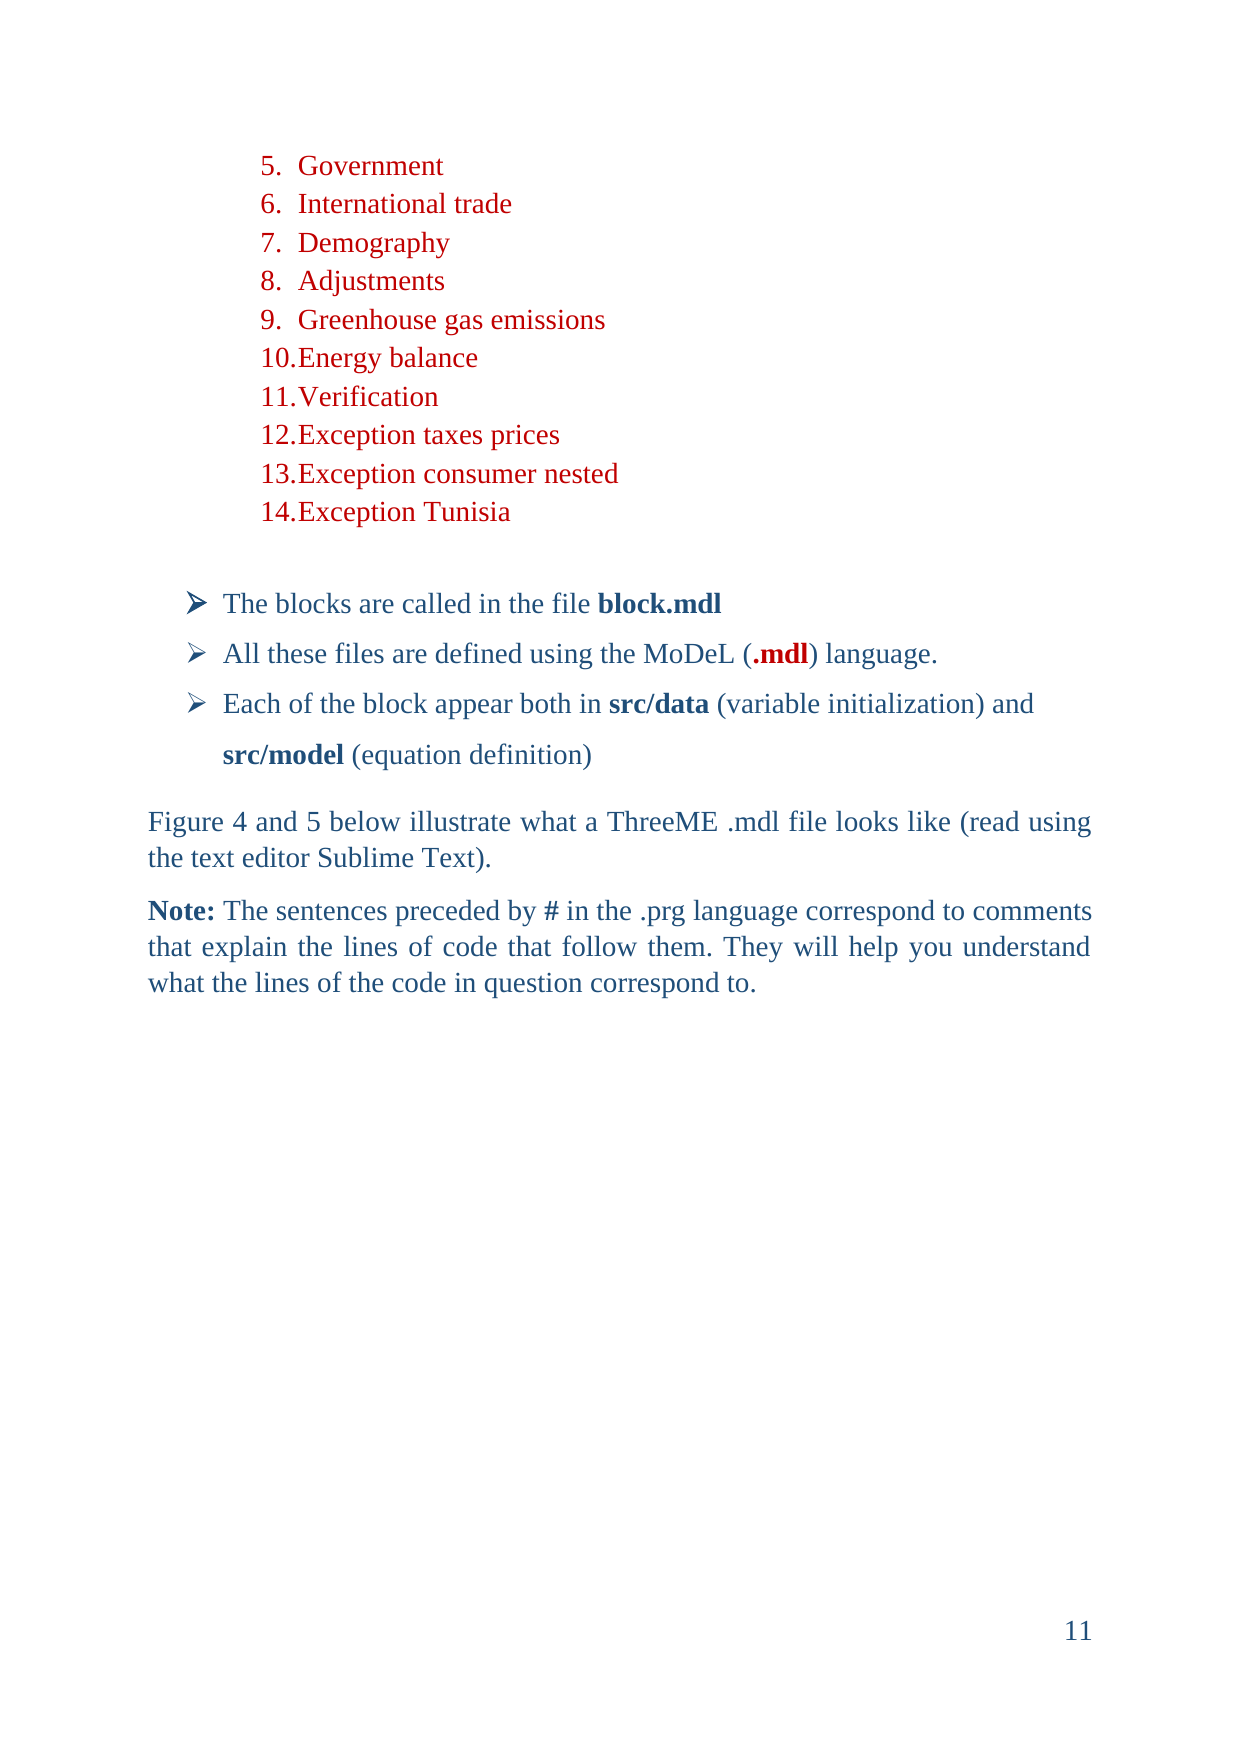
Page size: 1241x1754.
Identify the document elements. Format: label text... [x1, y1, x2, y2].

list Greenhouse gas emissions [260, 302, 1093, 335]
list International trade [260, 186, 1093, 220]
list Exception consumer nested [260, 456, 1093, 489]
list Government [260, 148, 1093, 181]
list The blocks are called in the file block.mdl [185, 586, 1093, 619]
list Exception Tunisia [260, 494, 1093, 528]
list Exception taxes prices [260, 417, 1093, 451]
text Note: The sentences preceded by # in the .prg language correspond to comments that explain the lines of code that follow them. They will help you understand what the lines of the code in question correspond to. [148, 893, 1093, 999]
list Demography [260, 225, 1093, 258]
text Figure 4 and 5 below illustrate what a ThreeME .mdl file looks like (read using the text editor Sublime Text). [148, 804, 1093, 874]
list Energy balance [260, 340, 1093, 374]
list All these files are defined using the MoDeL (.mdl) language. [185, 636, 1093, 670]
list Verification [260, 379, 1093, 412]
list Each of the block appear both in src/data (variable initialization) and src/model (equation definition) [185, 687, 1093, 771]
list Adjustments [260, 263, 1093, 297]
